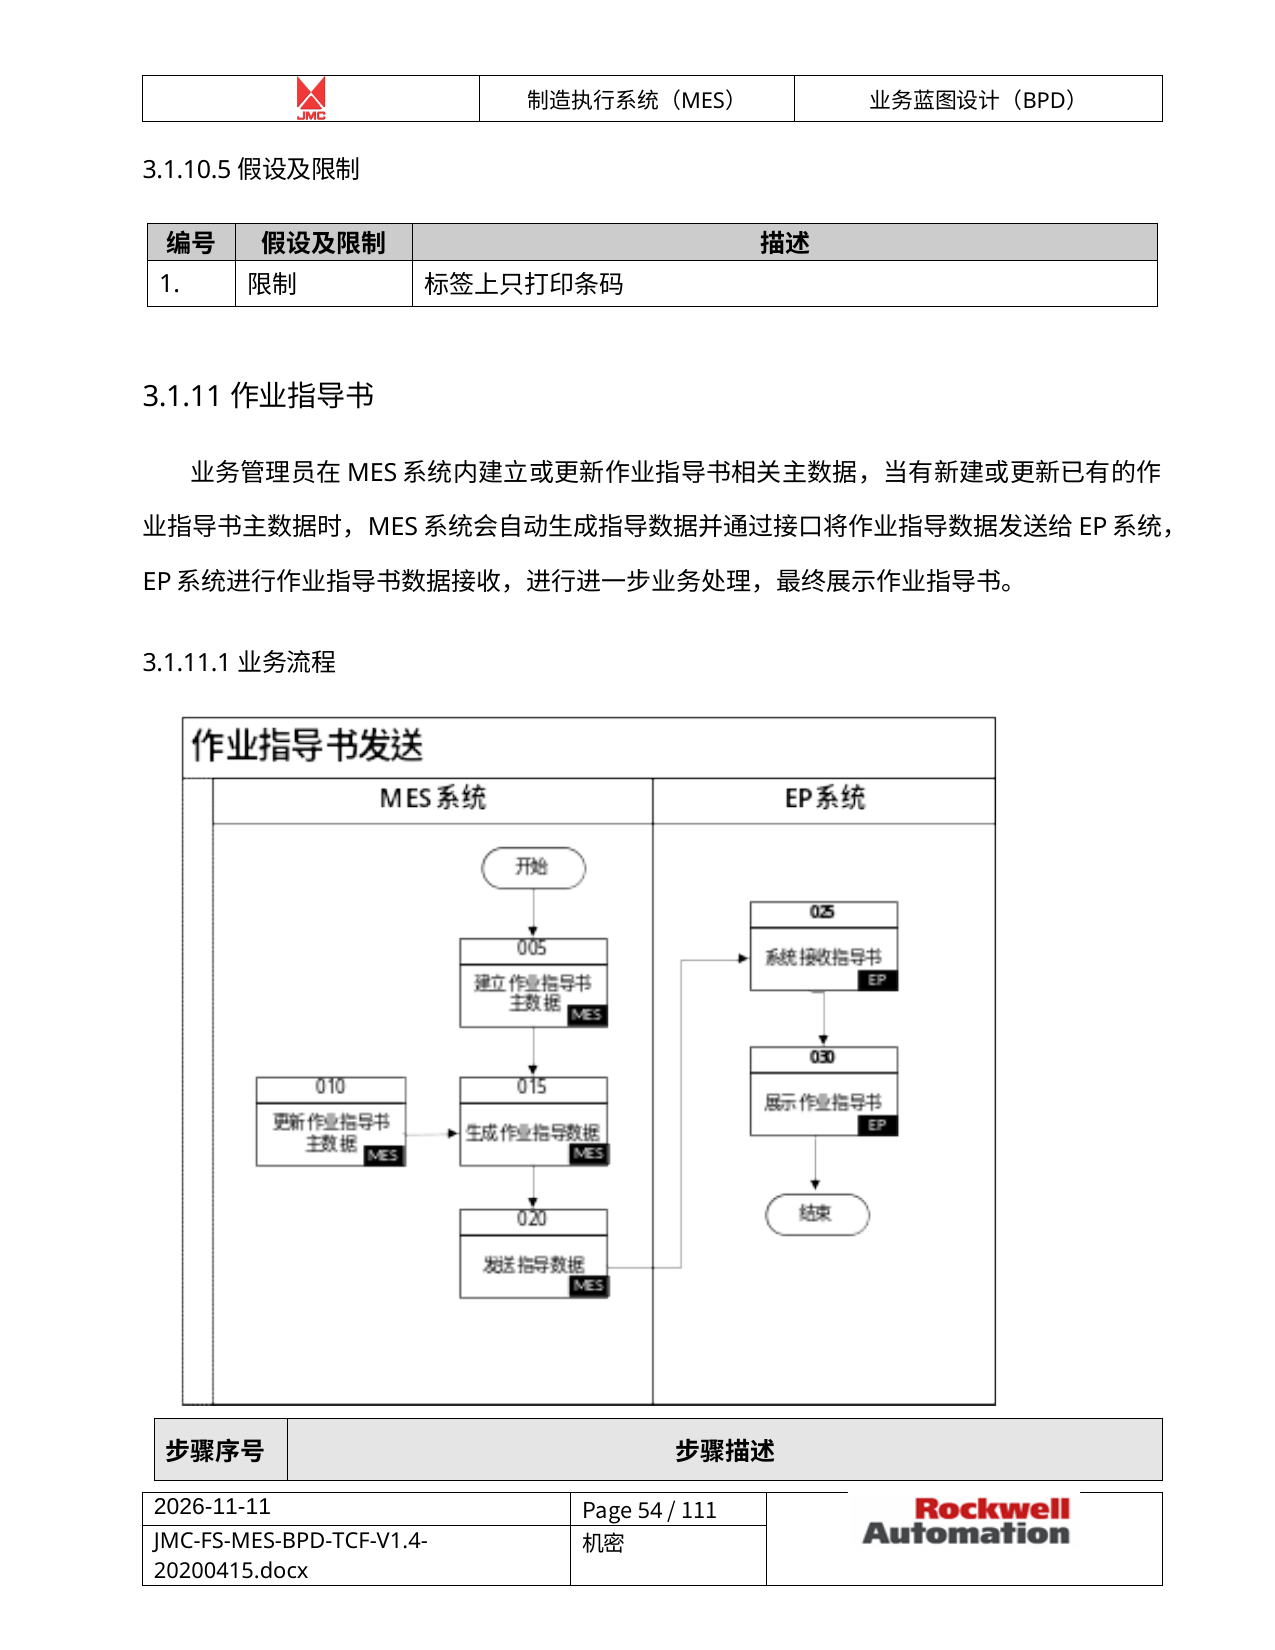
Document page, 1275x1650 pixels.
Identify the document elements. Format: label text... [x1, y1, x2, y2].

table_header 描述 [413, 224, 1157, 260]
picture [847, 1492, 1080, 1549]
picture [296, 76, 326, 121]
table_header 步骤序号 [155, 1419, 287, 1480]
table_header 假设及限制 [236, 224, 412, 260]
table_header 步骤描述 [288, 1419, 1162, 1480]
subtitle 业务流程 [142, 643, 1162, 679]
table_header 编号 [148, 224, 235, 260]
subtitle 假设及限制 [142, 150, 1162, 186]
table_cell 限制 [236, 261, 412, 306]
text 业务管理员在MES系统内建立或更新作业指导书相关主数据，当有新建或更新已有的作业指导书主数据时，MES系统会自动生成指导数据并通过接口将作业指导数据发送给EP系统，EP系统进行作业指导书数据接收，进行进一步业务处理，最终展示作业指导书。 [142, 452, 1162, 597]
table_cell 标签上只打印条码 [413, 261, 1157, 306]
table_cell [148, 261, 235, 306]
subtitle 作业指导书 [142, 372, 1162, 415]
